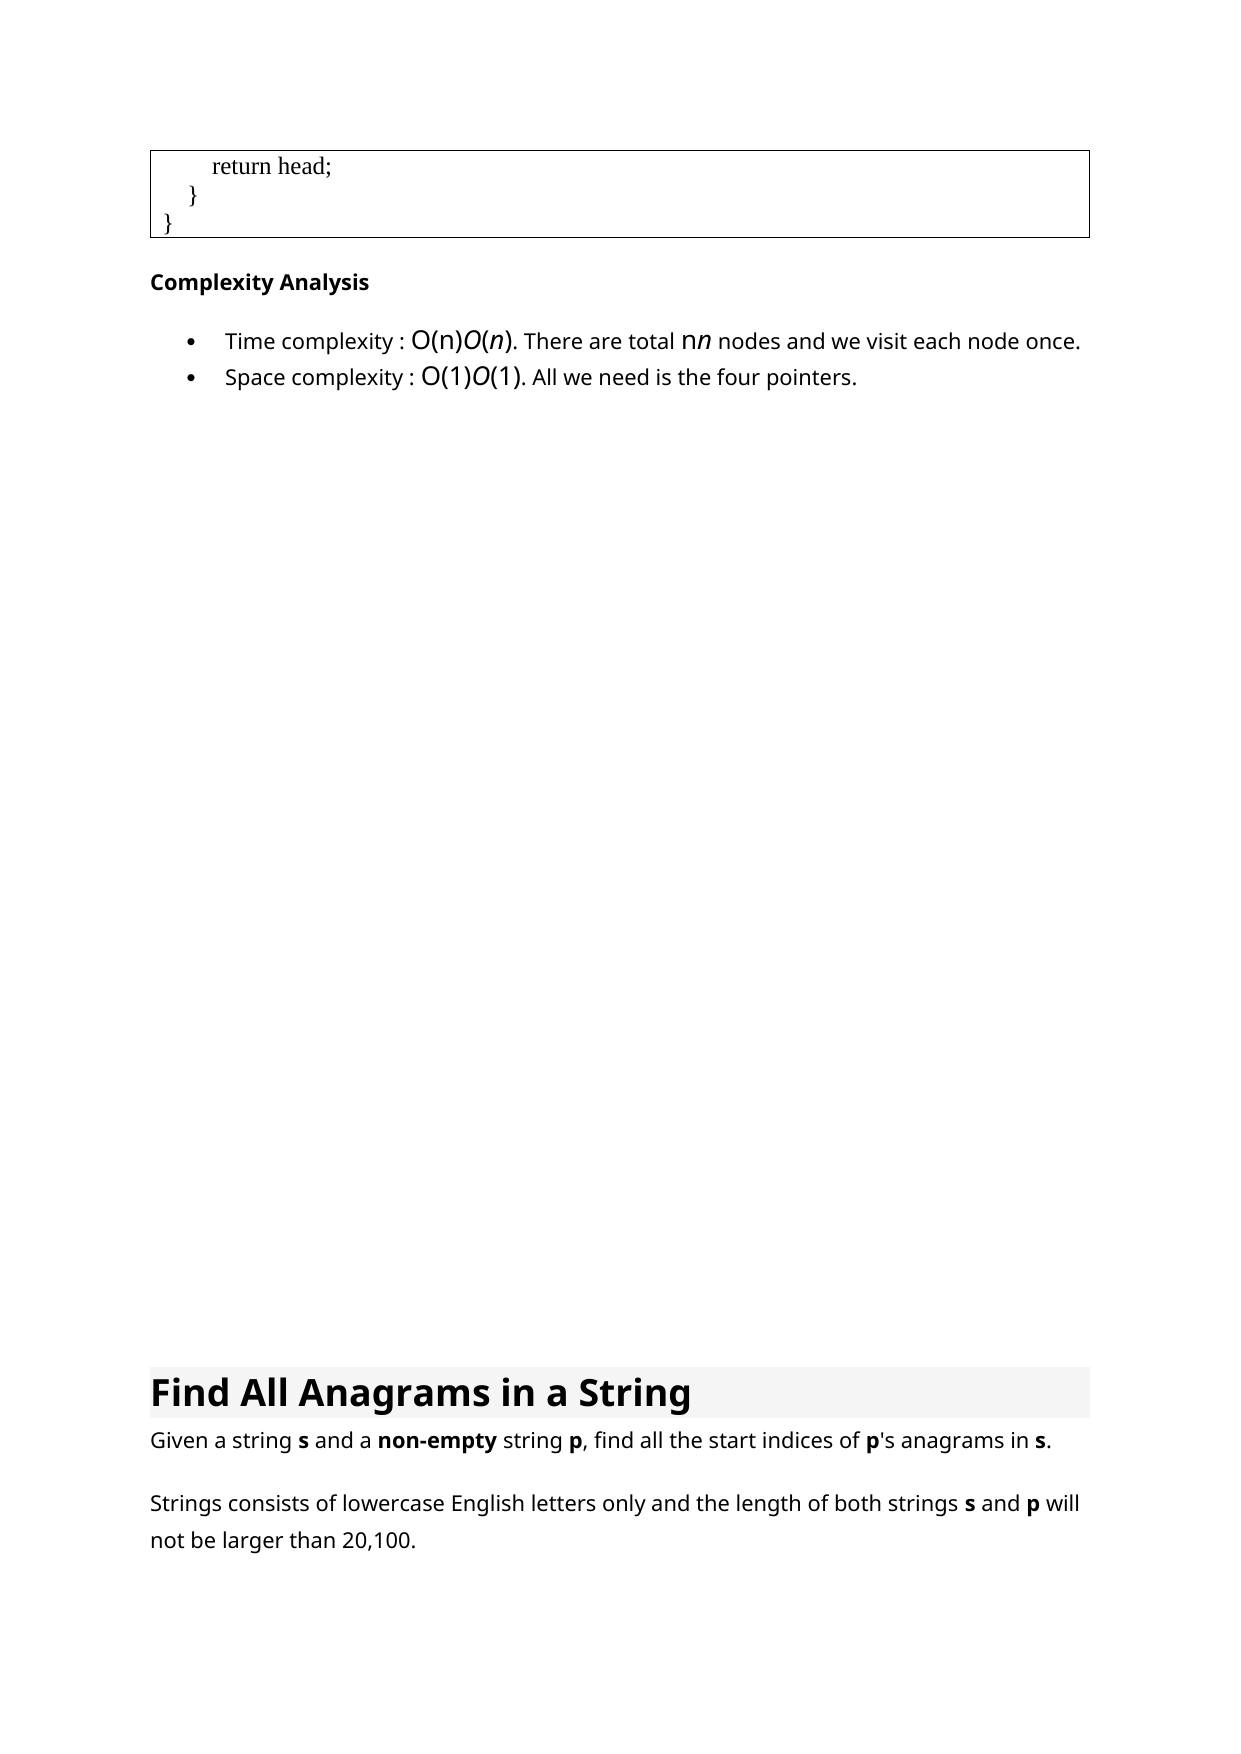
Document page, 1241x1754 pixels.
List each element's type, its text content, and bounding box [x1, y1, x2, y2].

text Complexity Analysis [150, 267, 1090, 297]
list Space complexity : O(1)O(1). All we need is the four pointers. [187, 357, 1090, 393]
text Given a string s and a non-empty string p, find all the start indices of p's anagrams in s. [150, 1418, 1090, 1455]
text Strings consists of lowercase English letters only and the length of both strings s and p will not be larger than 20,100. [150, 1480, 1090, 1555]
list Time complexity : O(n)O(n). There are total nn nodes and we visit each node once. [187, 322, 1090, 357]
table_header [151, 151, 1089, 237]
text Find All Anagrams in a String [150, 1367, 1090, 1418]
